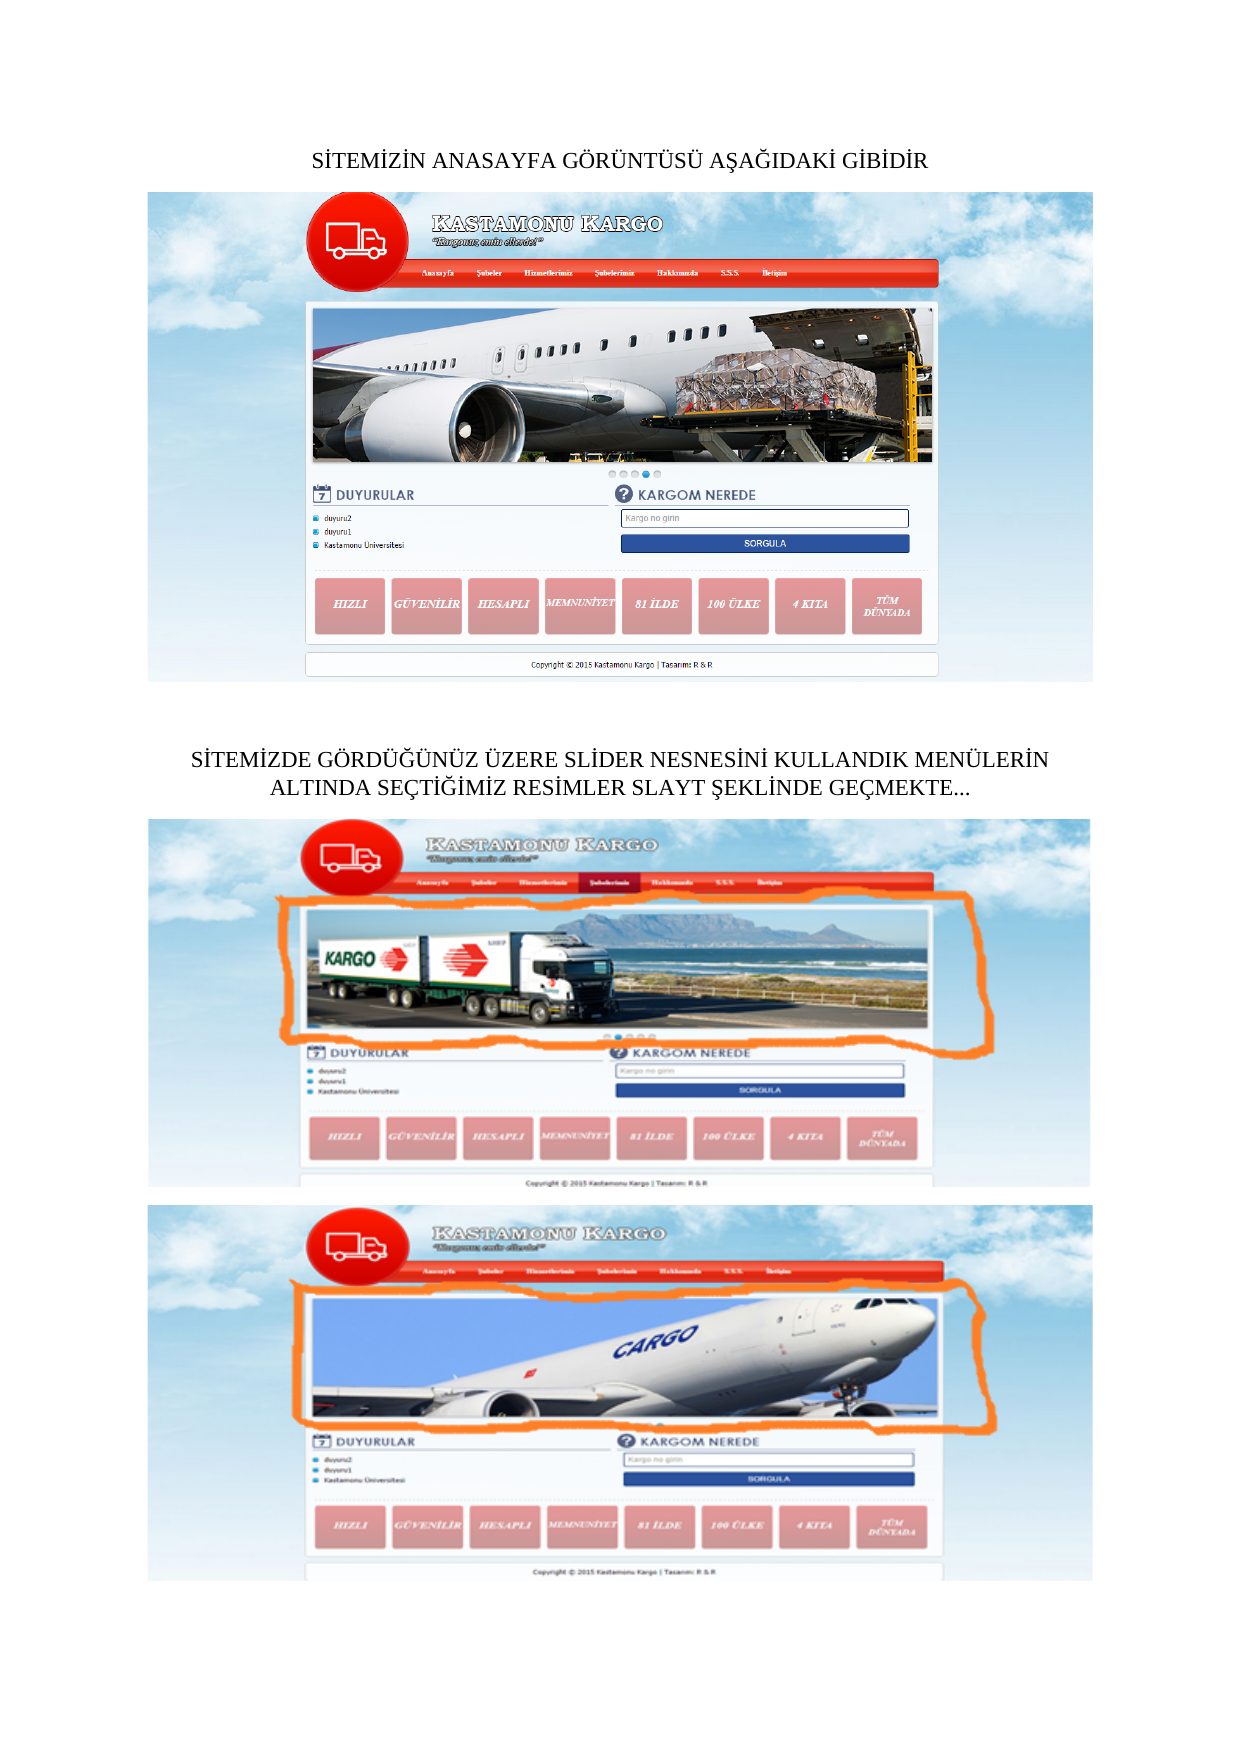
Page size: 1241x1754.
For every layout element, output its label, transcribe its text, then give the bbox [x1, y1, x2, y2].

text SİTEMİZİN ANASAYFA GÖRÜNTÜSÜ AŞAĞIDAKİ GİBİDİR [148, 148, 1093, 174]
text SİTEMİZDE GÖRDÜĞÜNÜZ ÜZERE SLİDER NESNESİNİ KULLANDIK MENÜLERİN ALTINDA SEÇTİĞİMİZ RESİMLER SLAYT ŞEKLİNDE GEÇMEKTE... [148, 746, 1093, 801]
picture [147, 192, 1093, 682]
picture [147, 1205, 1093, 1581]
picture [148, 819, 1092, 1187]
